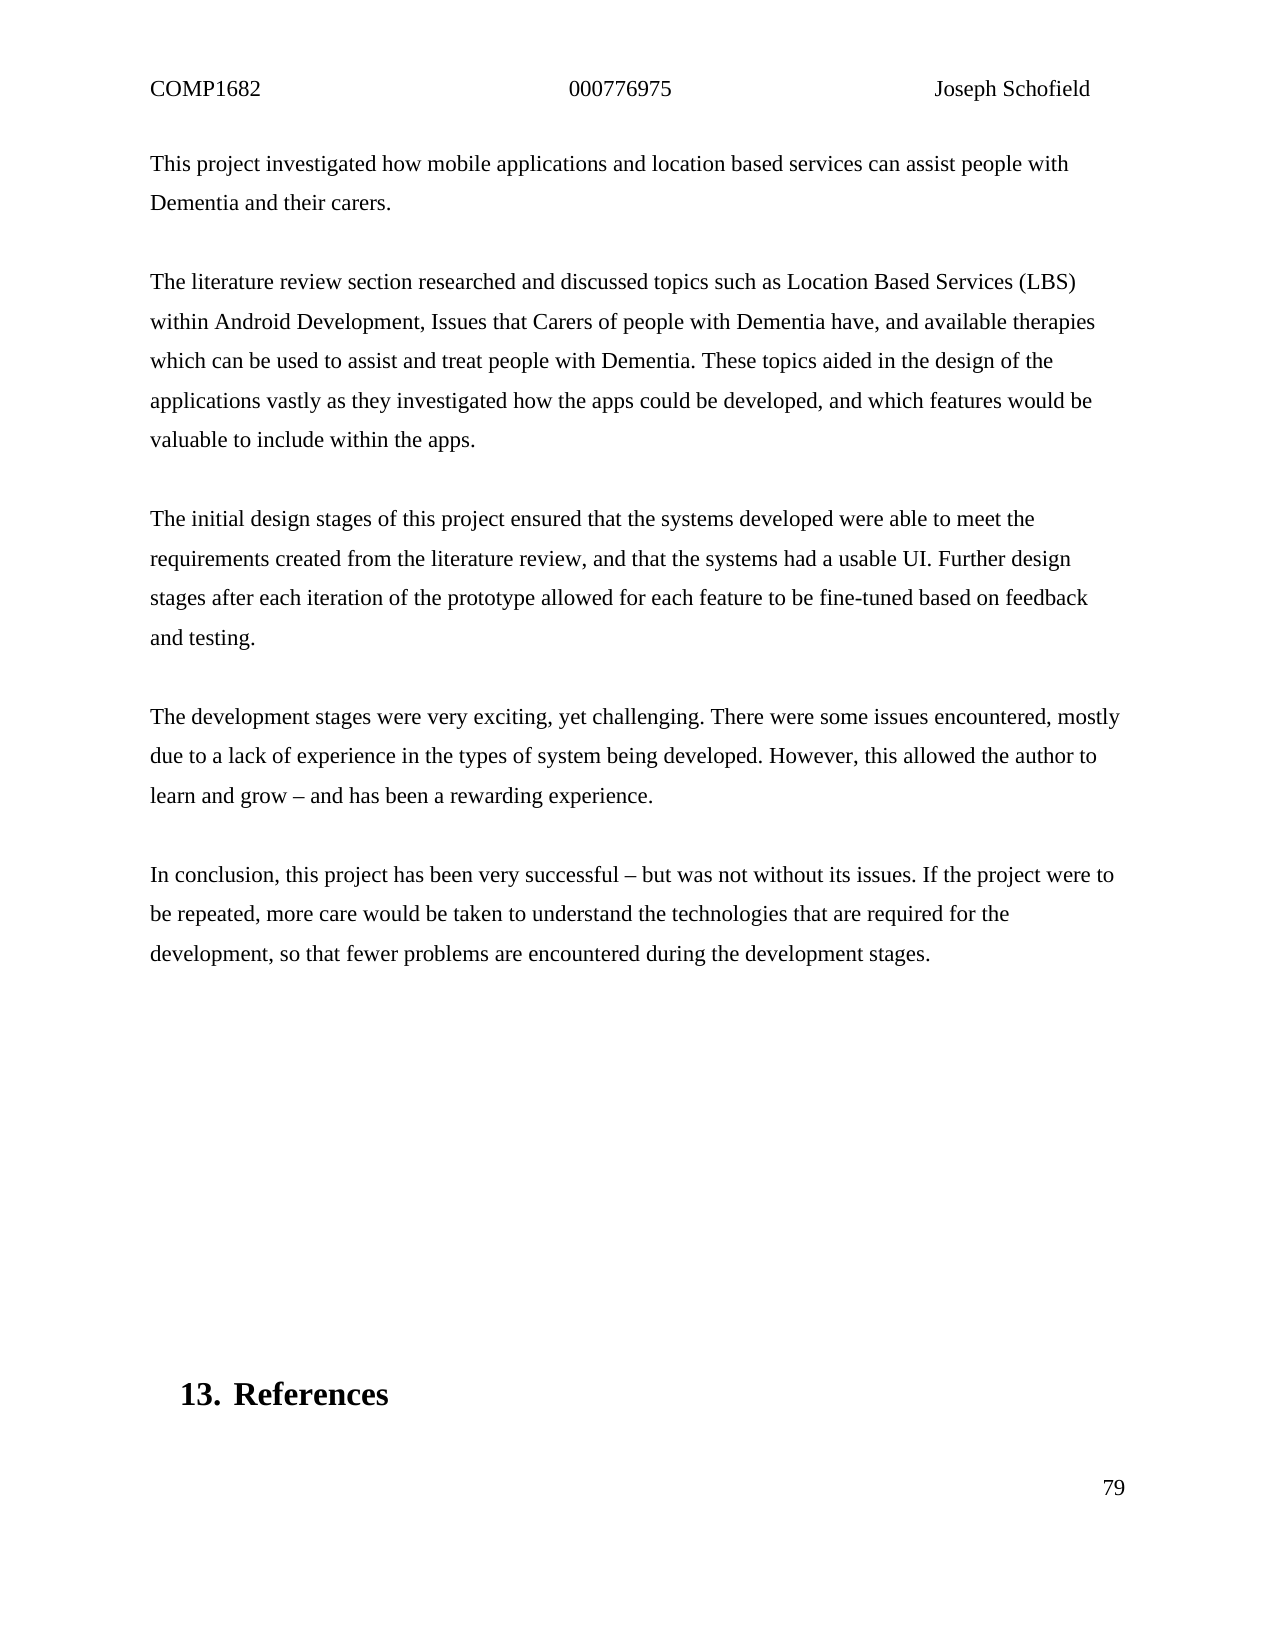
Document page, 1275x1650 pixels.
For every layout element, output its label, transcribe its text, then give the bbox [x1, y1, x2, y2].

subtitle References [179, 1374, 1125, 1413]
text The literature review section researched and discussed topics such as Location Based Services (LBS) within Android Development, Issues that Carers of people with Dementia have, and available therapies which can be used to assist and treat people with Dementia. These topics aided in the design of the applications vastly as they investigated how the apps could be developed, and which features would be valuable to include within the apps. [150, 268, 1125, 453]
text In conclusion, this project has been very successful – but was not without its issues. If the project were to be repeated, more care would be taken to understand the technologies that are required for the development, so that fewer problems are encountered during the development stages. [150, 861, 1125, 966]
text The development stages were very exciting, yet challenging. There were some issues encountered, mostly due to a lack of experience in the types of system being developed. However, this allowed the author to learn and grow – and has been a rewarding experience. [150, 703, 1125, 808]
text The initial design stages of this project ensured that the systems developed were able to meet the requirements created from the literature review, and that the systems had a usable UI. Further design stages after each iteration of the prototype allowed for each feature to be fine-tuned based on feedback and testing. [150, 505, 1125, 650]
text This project investigated how mobile applications and location based services can assist people with Dementia and their carers. [150, 150, 1125, 216]
